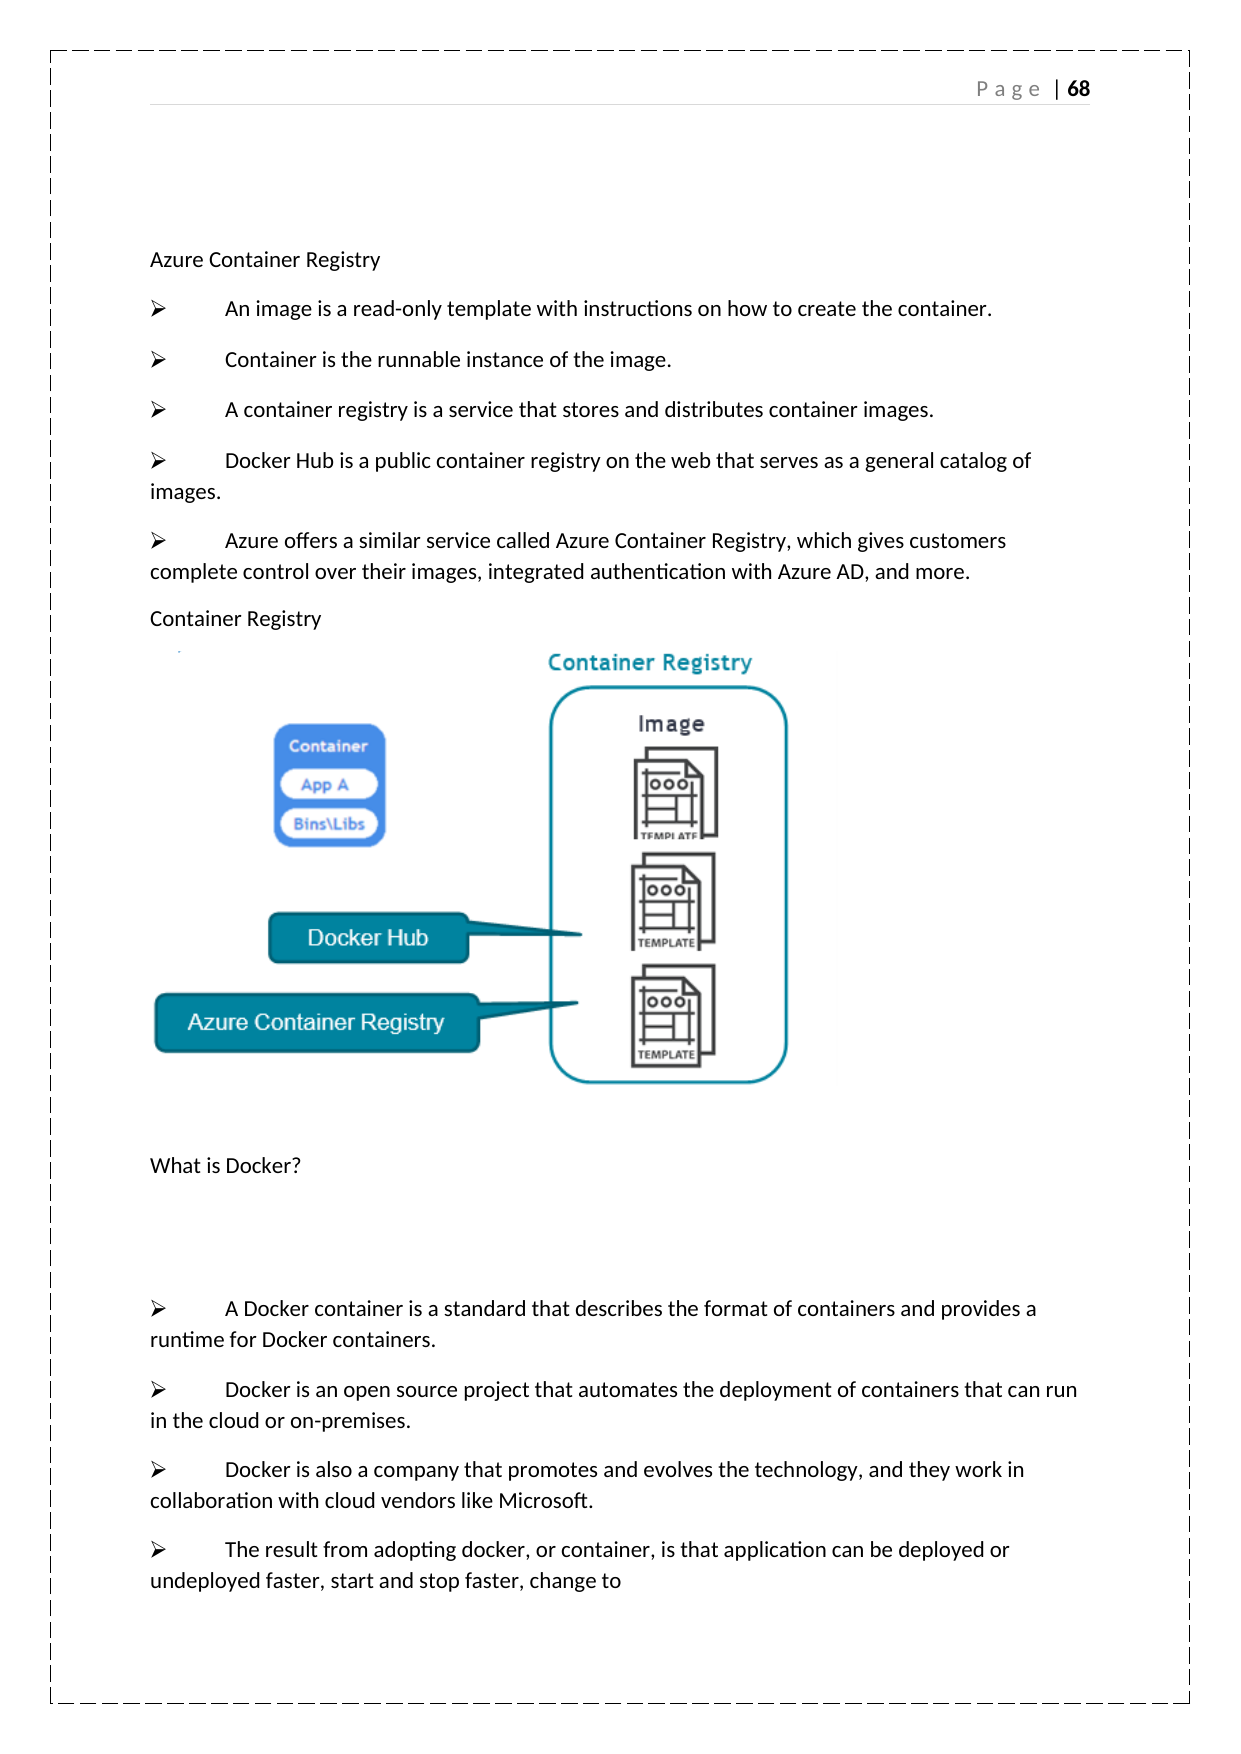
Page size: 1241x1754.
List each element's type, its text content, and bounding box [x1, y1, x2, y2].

text What is Docker? [150, 1152, 1090, 1179]
text ⮚ The result from adopting docker, or container, is that application can be deployed or undeployed faster, start and stop faster, change to [150, 1533, 1090, 1594]
text ⮚ A Docker container is a standard that describes the format of containers and provides a runtime for Docker containers. [150, 1292, 1090, 1354]
text ⮚ Docker is an open source project that automates the deployment of containers that can run in the cloud or on-premises. [150, 1372, 1090, 1434]
text ⮚ An image is a read-only template with instructions on how to create the container. [150, 292, 1090, 323]
picture [150, 651, 838, 1086]
text ⮚ Container is the runnable instance of the image. [150, 343, 1090, 374]
text ⮚ Docker Hub is a public container registry on the web that serves as a general catalog of images. [150, 443, 1090, 505]
text Azure Container Registry [150, 245, 1090, 273]
text Container Registry [150, 604, 1090, 632]
text ⮚ A container registry is a service that stores and distributes container images. [150, 393, 1090, 424]
text ⮚ Azure offers a similar service called Azure Container Registry, which gives customers complete control over their images, integrated authentication with Azure AD, and more. [150, 524, 1090, 585]
text ⮚ Docker is also a company that promotes and evolves the technology, and they work in collaboration with cloud vendors like Microsoft. [150, 1453, 1090, 1514]
